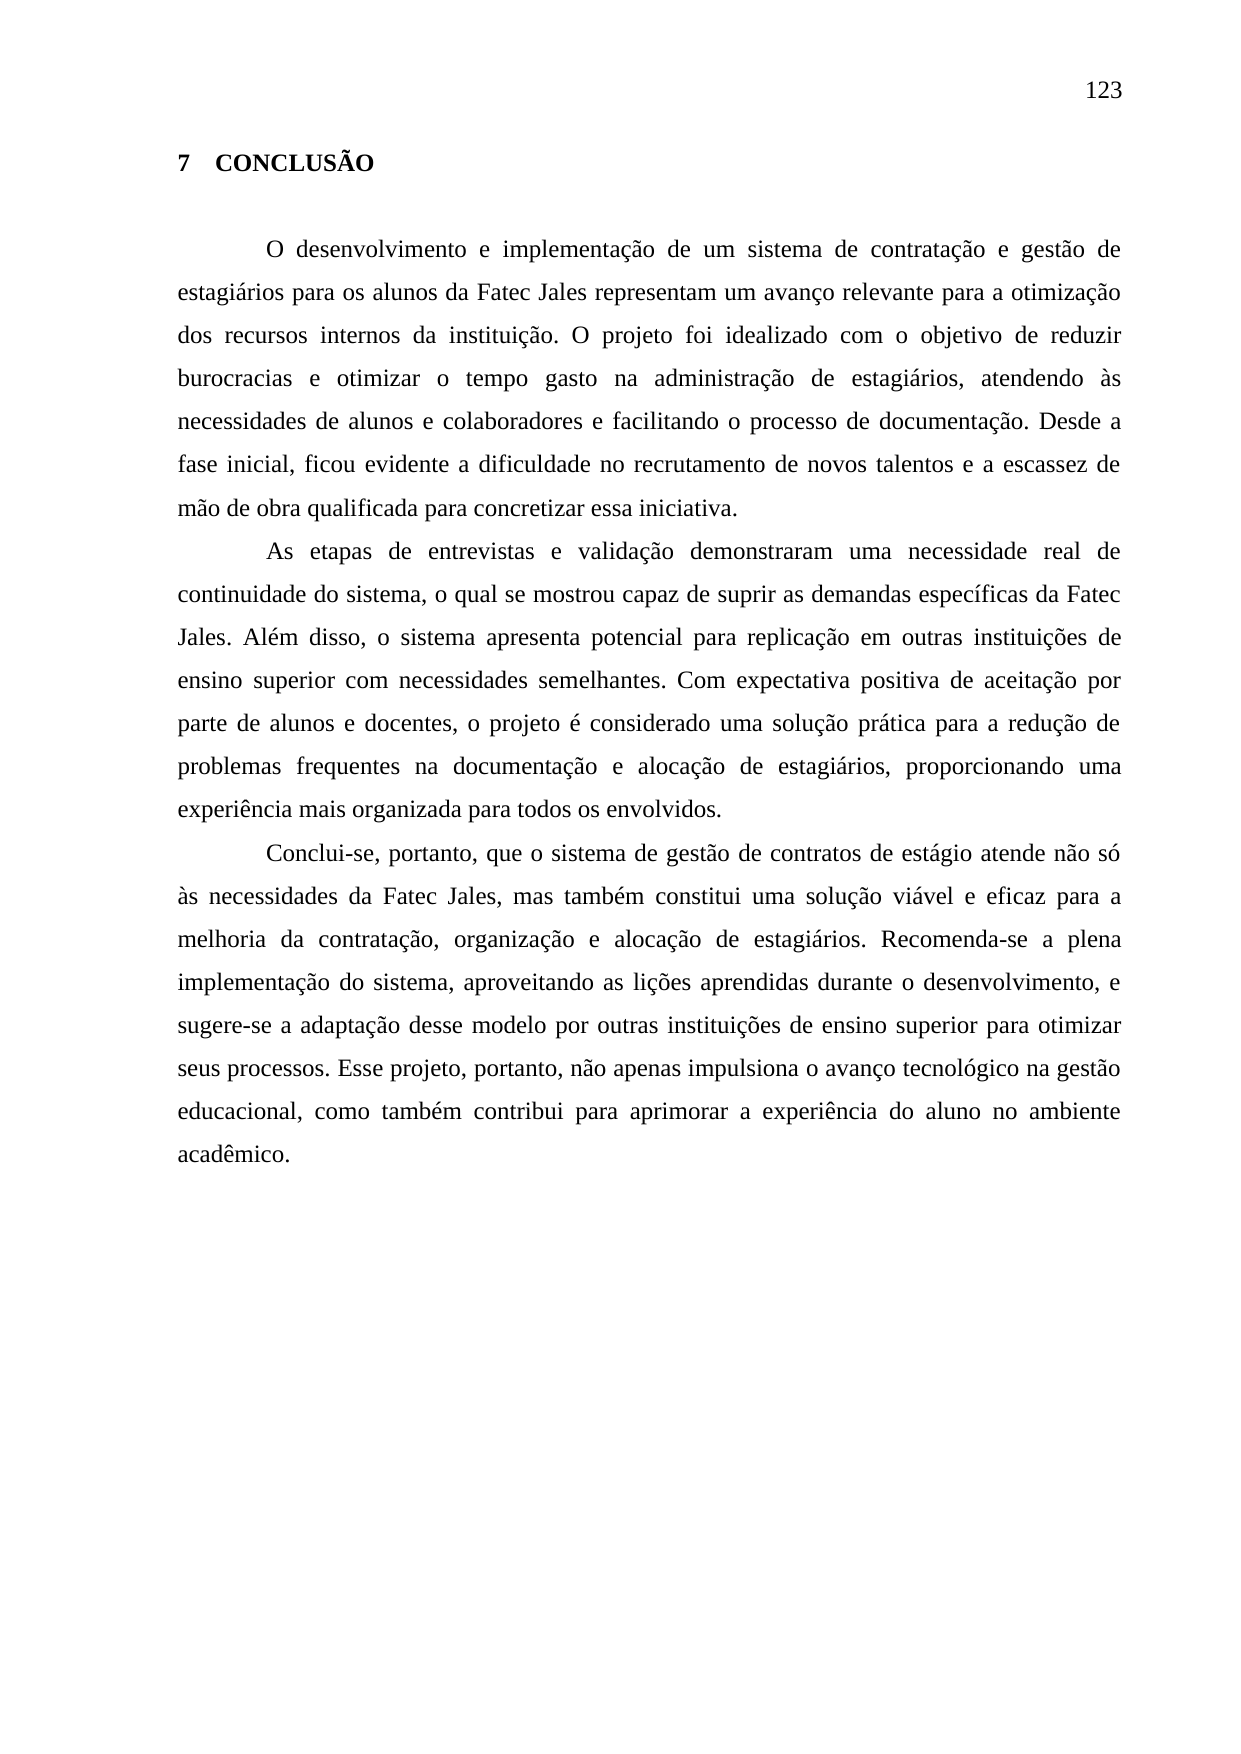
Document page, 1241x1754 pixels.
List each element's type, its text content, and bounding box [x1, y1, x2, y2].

text Conclui-se, portanto, que o sistema de gestão de contratos de estágio atende não só às necessidades da Fatec Jales, mas também constitui uma solução viável e eficaz para a melhoria da contratação, organização e alocação de estagiários. Recomenda-se a plena implementação do sistema, aproveitando as lições aprendidas durante o desenvolvimento, e sugere-se a adaptação desse modelo por outras instituições de ensino superior para otimizar seus processos. Esse projeto, portanto, não apenas impulsiona o avanço tecnológico na gestão educacional, como também contribui para aprimorar a experiência do aluno no ambiente acadêmico. [177, 838, 1122, 1168]
text As etapas de entrevistas e validação demonstraram uma necessidade real de continuidade do sistema, o qual se mostrou capaz de suprir as demandas específicas da Fatec Jales. Além disso, o sistema apresenta potencial para replicação em outras instituições de ensino superior com necessidades semelhantes. Com expectativa positiva de aceitação por parte de alunos e docentes, o projeto é considerado uma solução prática para a redução de problemas frequentes na documentação e alocação de estagiários, proporcionando uma experiência mais organizada para todos os envolvidos. [177, 536, 1122, 823]
text O desenvolvimento e implementação de um sistema de contratação e gestão de estagiários para os alunos da Fatec Jales representam um avanço relevante para a otimização dos recursos internos da instituição. O projeto foi idealizado com o objetivo de reduzir burocracias e otimizar o tempo gasto na administração de estagiários, atendendo às necessidades de alunos e colaboradores e facilitando o processo de documentação. Desde a fase inicial, ficou evidente a dificuldade no recrutamento de novos talentos e a escassez de mão de obra qualificada para concretizar essa iniciativa. [177, 234, 1122, 521]
subtitle CONCLUSÃO [177, 148, 1122, 176]
